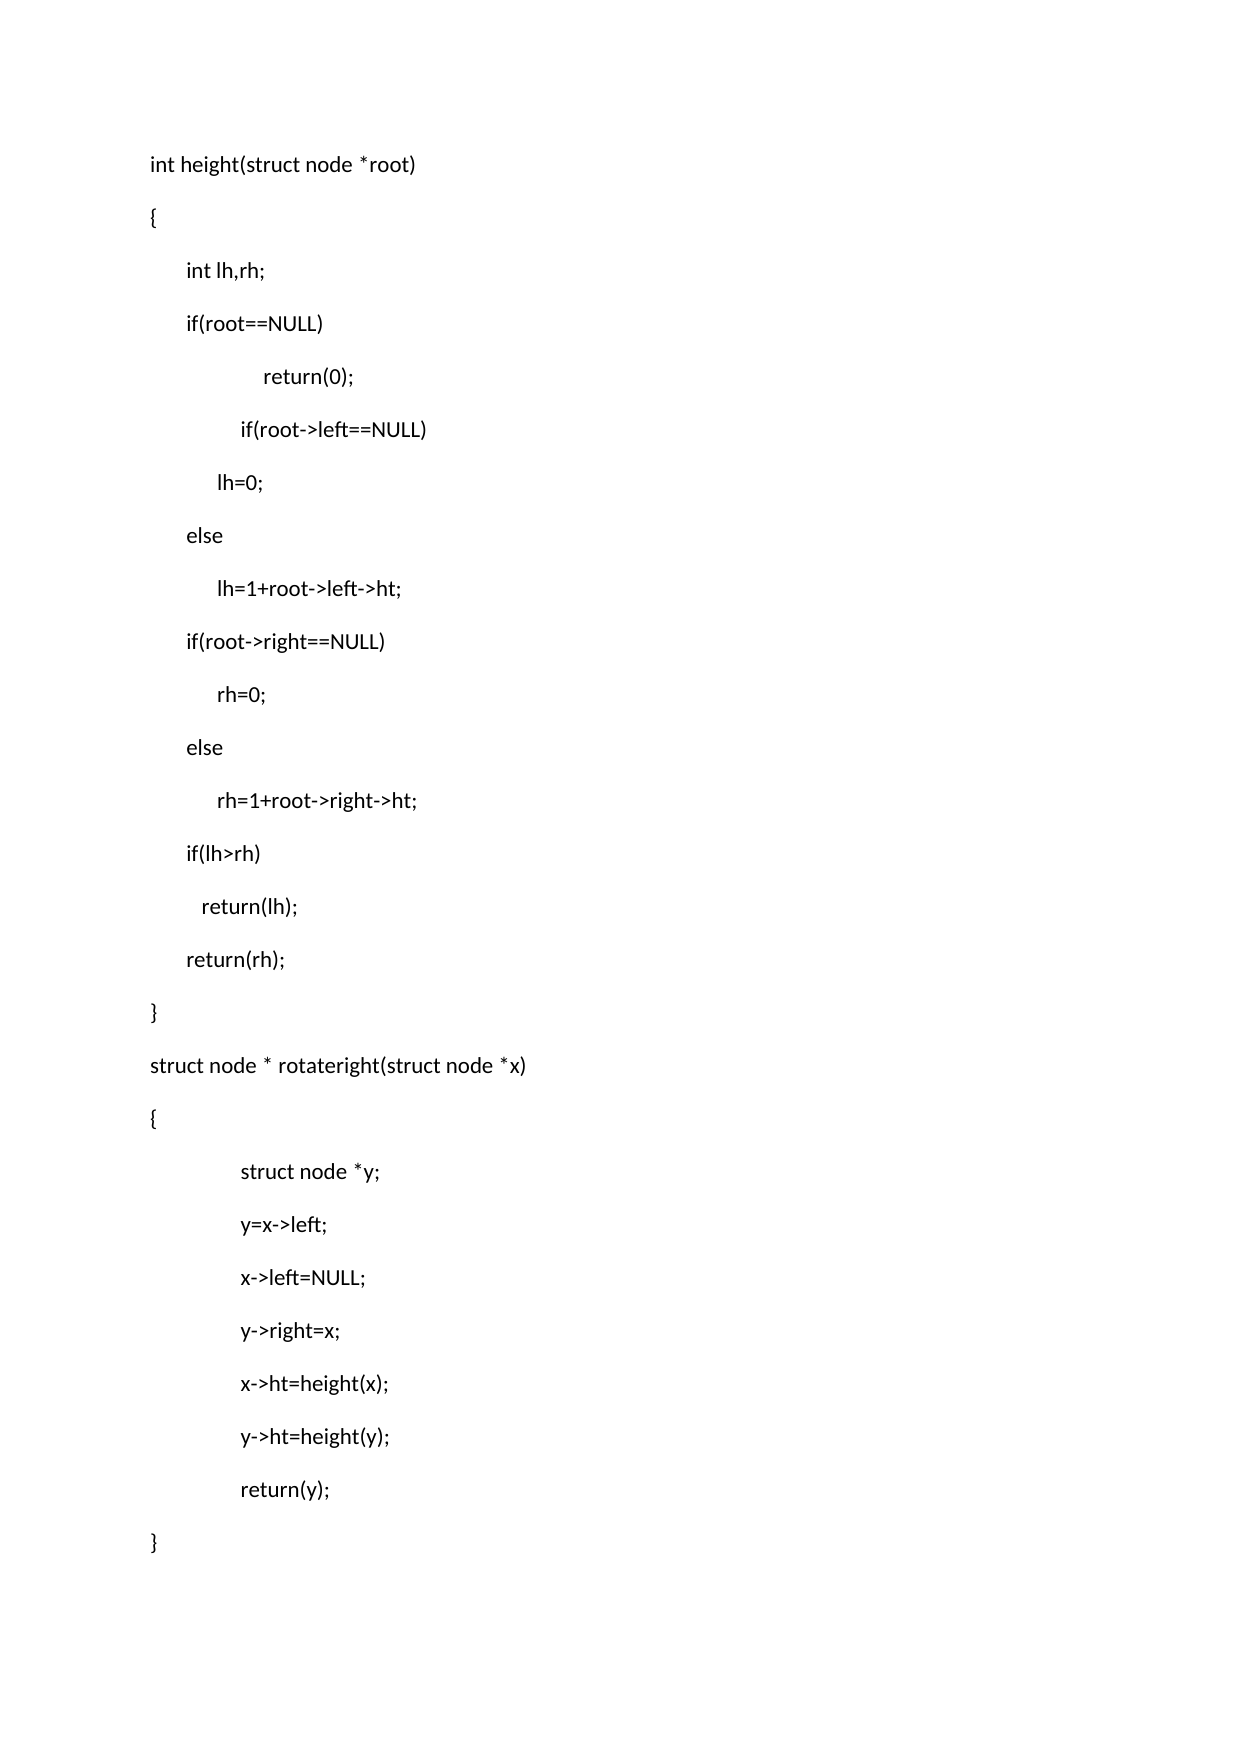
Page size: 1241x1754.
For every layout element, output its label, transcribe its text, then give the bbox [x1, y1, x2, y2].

text y->ht=height(y); [150, 1422, 1090, 1451]
text int height(struct node *root) [150, 150, 1090, 178]
text if(lh>rh) [150, 839, 1090, 867]
text if(root==NULL) [150, 309, 1090, 337]
text else [150, 733, 1090, 761]
text return(lh); [150, 892, 1090, 920]
text struct node *y; [150, 1157, 1090, 1185]
text if(root->right==NULL) [150, 627, 1090, 655]
text { [150, 1104, 1090, 1132]
text if(root->left==NULL) [150, 415, 1090, 443]
text { [150, 203, 1090, 231]
text y=x->left; [150, 1210, 1090, 1238]
text int lh,rh; [150, 256, 1090, 284]
text lh=1+root->left->ht; [150, 574, 1090, 602]
text return(rh); [150, 945, 1090, 973]
text rh=0; [150, 680, 1090, 708]
text return(0); [150, 362, 1090, 390]
text x->left=NULL; [150, 1263, 1090, 1291]
text } [150, 1528, 1090, 1557]
text else [150, 521, 1090, 549]
text x->ht=height(x); [150, 1369, 1090, 1397]
text rh=1+root->right->ht; [150, 786, 1090, 814]
text y->right=x; [150, 1316, 1090, 1344]
text struct node * rotateright(struct node *x) [150, 1051, 1090, 1079]
text lh=0; [150, 468, 1090, 496]
text } [150, 998, 1090, 1026]
text return(y); [150, 1476, 1090, 1503]
